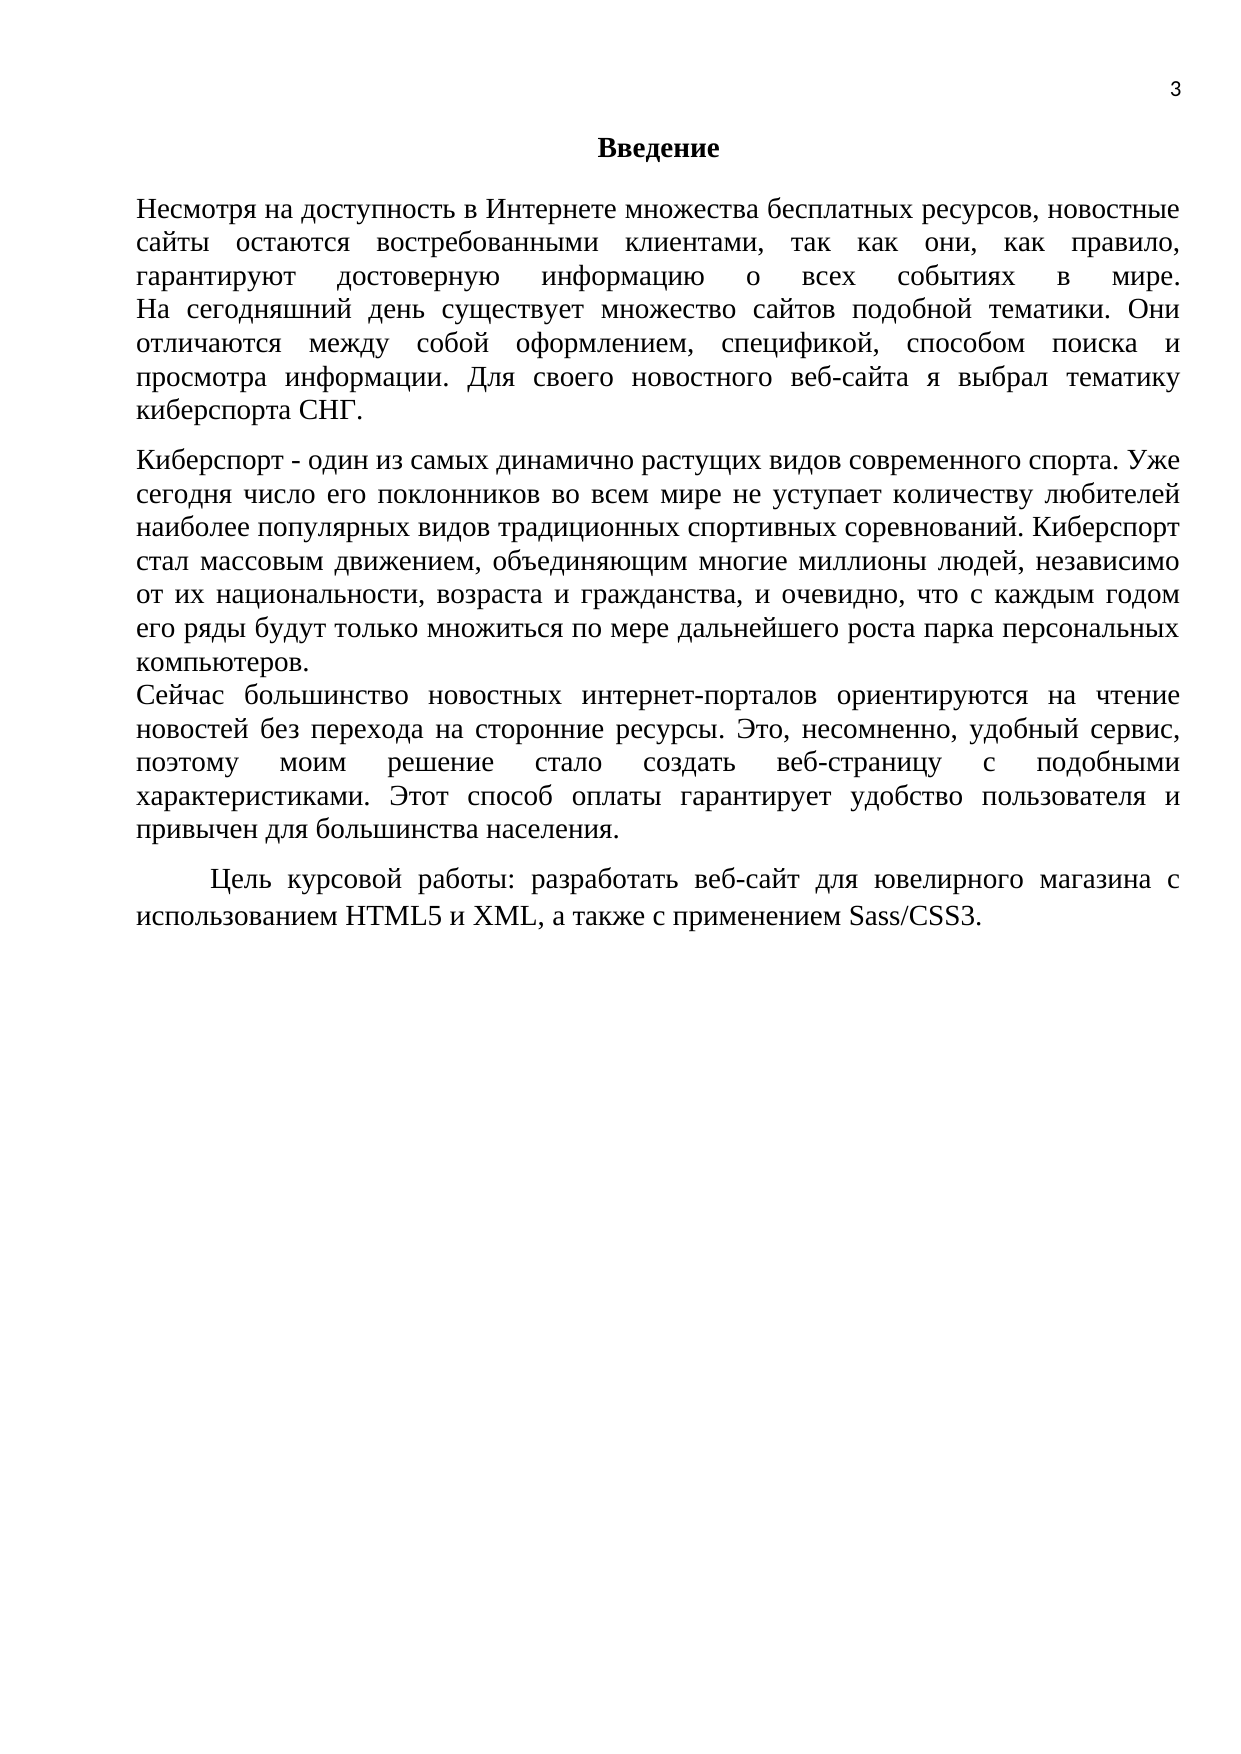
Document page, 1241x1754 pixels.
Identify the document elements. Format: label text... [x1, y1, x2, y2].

text Киберспорт - один из самых динамично растущих видов современного спорта. Уже сегодня число его поклонников во всем мире не уступает количеству любителей наиболее популярных видов традиционных спортивных соревнований. Киберспорт стал массовым движением, объединяющим многие миллионы людей, независимо от их национальности, возраста и гражданства, и очевидно, что с каждым годом его ряды будут только множиться по мере дальнейшего роста парка персональных компьютеров. Сейчас большинство новостных интернет-порталов ориентируются на чтение новостей без перехода на сторонние ресурсы. Это, несомненно, удобный сервис, поэтому моим решение стало создать веб-страницу с подобными характеристиками. Этот способ оплаты гарантирует удобство пользователя и привычен для большинства населения. [136, 442, 1181, 845]
text Несмотря на доступность в Интернете множества бесплатных ресурсов, новостные сайты остаются востребованными клиентами, так как они, как правило, гарантируют достоверную информацию о всех событиях в мире. На сегодняшний день существует множество сайтов подобной тематики. Они отличаются между собой оформлением, спецификой, способом поиска и просмотра информации. Для своего новостного веб-сайта я выбрал тематику киберспорта СНГ. [136, 191, 1181, 426]
subtitle Введение [136, 130, 1181, 163]
text Цель курсовой работы: разработать веб-сайт для ювелирного магазина с использованием HTML5 и XML, а также с применением Sass/CSS3. [136, 862, 1181, 931]
